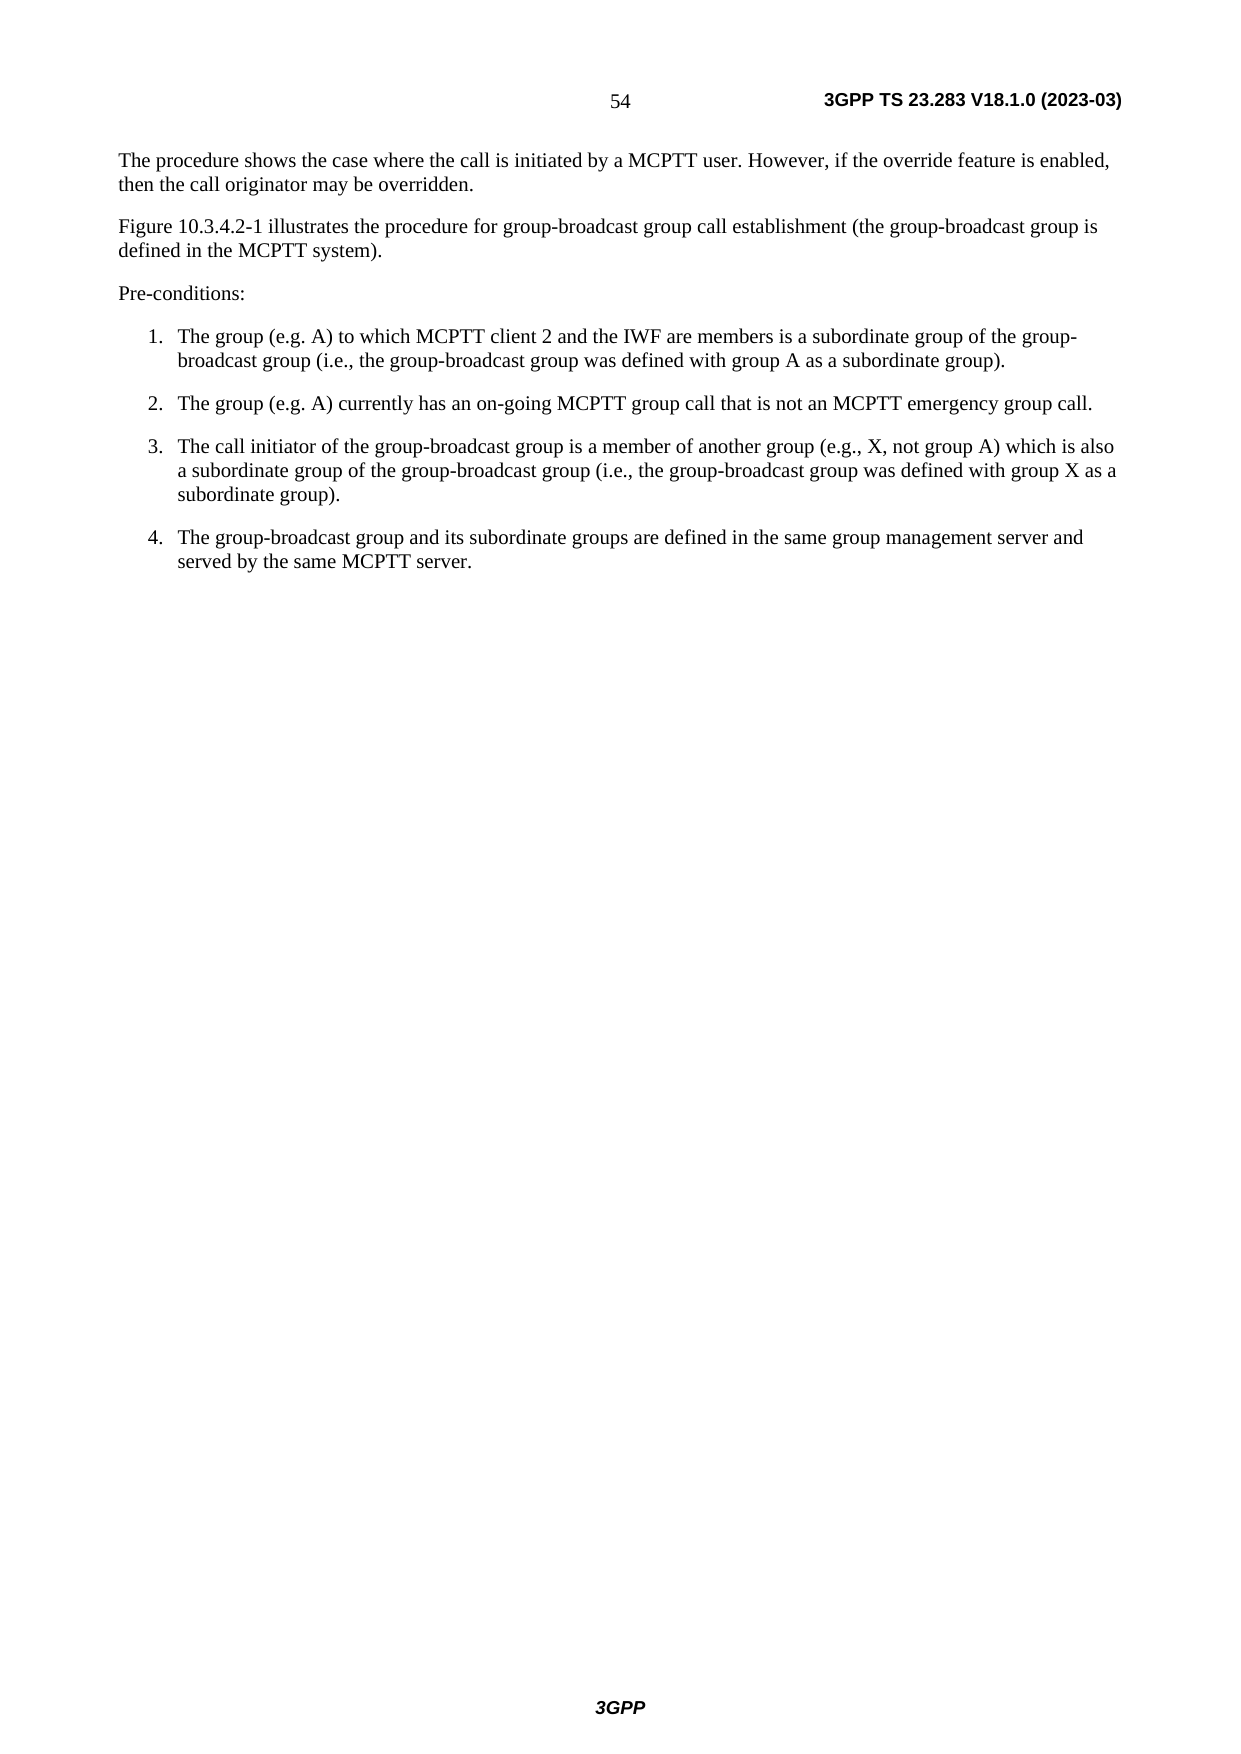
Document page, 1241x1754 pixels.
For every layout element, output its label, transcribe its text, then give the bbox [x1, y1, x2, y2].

text 2. The group (e.g. A) currently has an on-going MCPTT group call that is not an MCPTT emergency group call. [148, 391, 1122, 415]
text 4. The group-broadcast group and its subordinate groups are defined in the same group management server and served by the same MCPTT server. [148, 525, 1122, 573]
text The procedure shows the case where the call is initiated by a MCPTT user. However, if the override feature is enabled, then the call originator may be overridden. [118, 147, 1122, 196]
text 3. The call initiator of the group-broadcast group is a member of another group (e.g., X, not group A) which is also a subordinate group of the group-broadcast group (i.e., the group-broadcast group was defined with group X as a subordinate group). [148, 434, 1122, 506]
text 1. The group (e.g. A) to which MCPTT client 2 and the IWF are members is a subordinate group of the group-broadcast group (i.e., the group-broadcast group was defined with group A as a subordinate group). [148, 324, 1122, 372]
text Figure 10.3.4.2-1 illustrates the procedure for group-broadcast group call establishment (the group-broadcast group is defined in the MCPTT system). [118, 214, 1122, 262]
text Pre-conditions: [118, 281, 1122, 305]
